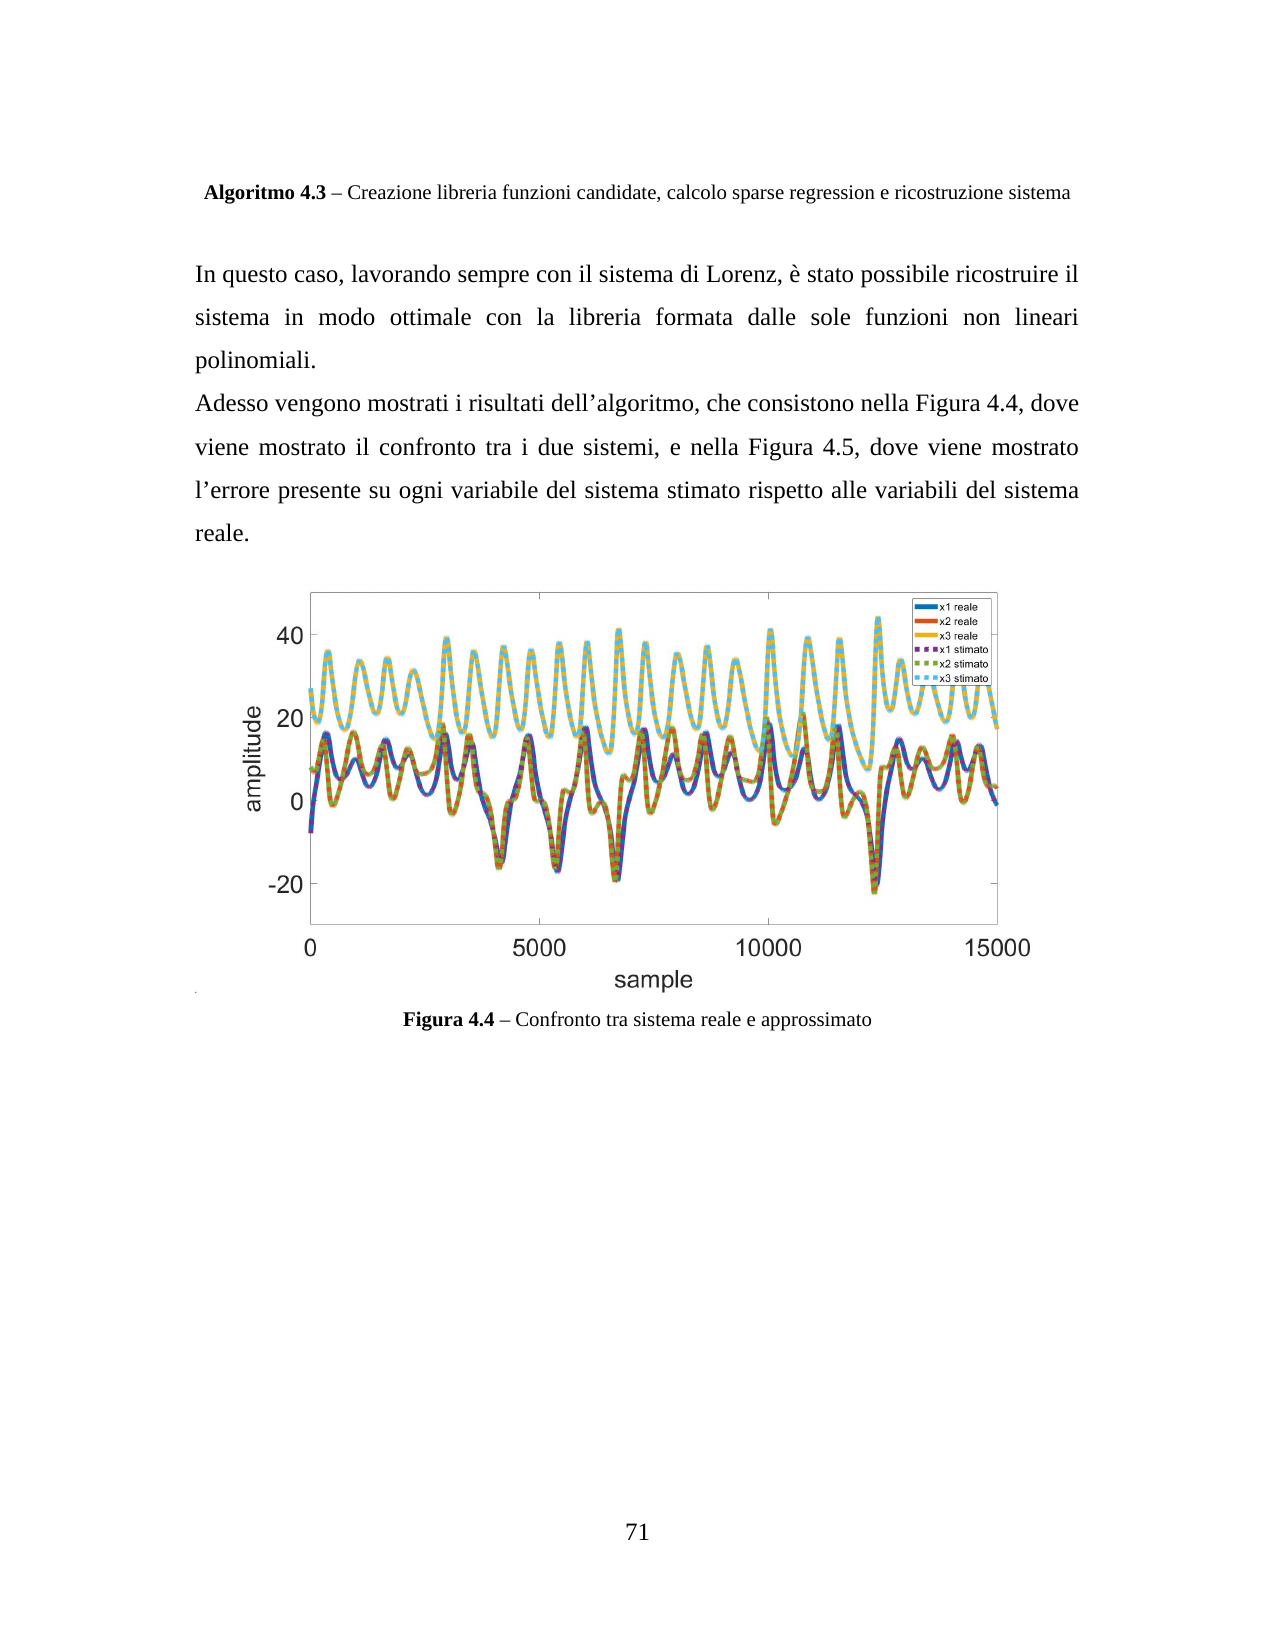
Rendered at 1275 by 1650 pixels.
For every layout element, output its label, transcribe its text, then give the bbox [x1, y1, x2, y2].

picture [195, 561, 1080, 993]
text Algoritmo 4.3 – Creazione libreria funzioni candidate, calcolo sparse regression e ricostruzione sistema [195, 180, 1080, 204]
text In questo caso, lavorando sempre con il sistema di Lorenz, è stato possibile ricostruire il sistema in modo ottimale con la libreria formata dalle sole funzioni non lineari polinomiali. [195, 259, 1080, 374]
text Adesso vengono mostrati i risultati dell’algoritmo, che consistono nella Figura 4.4, dove viene mostrato il confronto tra i due sistemi, e nella Figura 4.5, dove viene mostrato l’errore presente su ogni variabile del sistema stimato rispetto alle variabili del sistema reale. [195, 388, 1080, 547]
text Figura 4.4 – Confronto tra sistema reale e approssimato [195, 1007, 1080, 1031]
